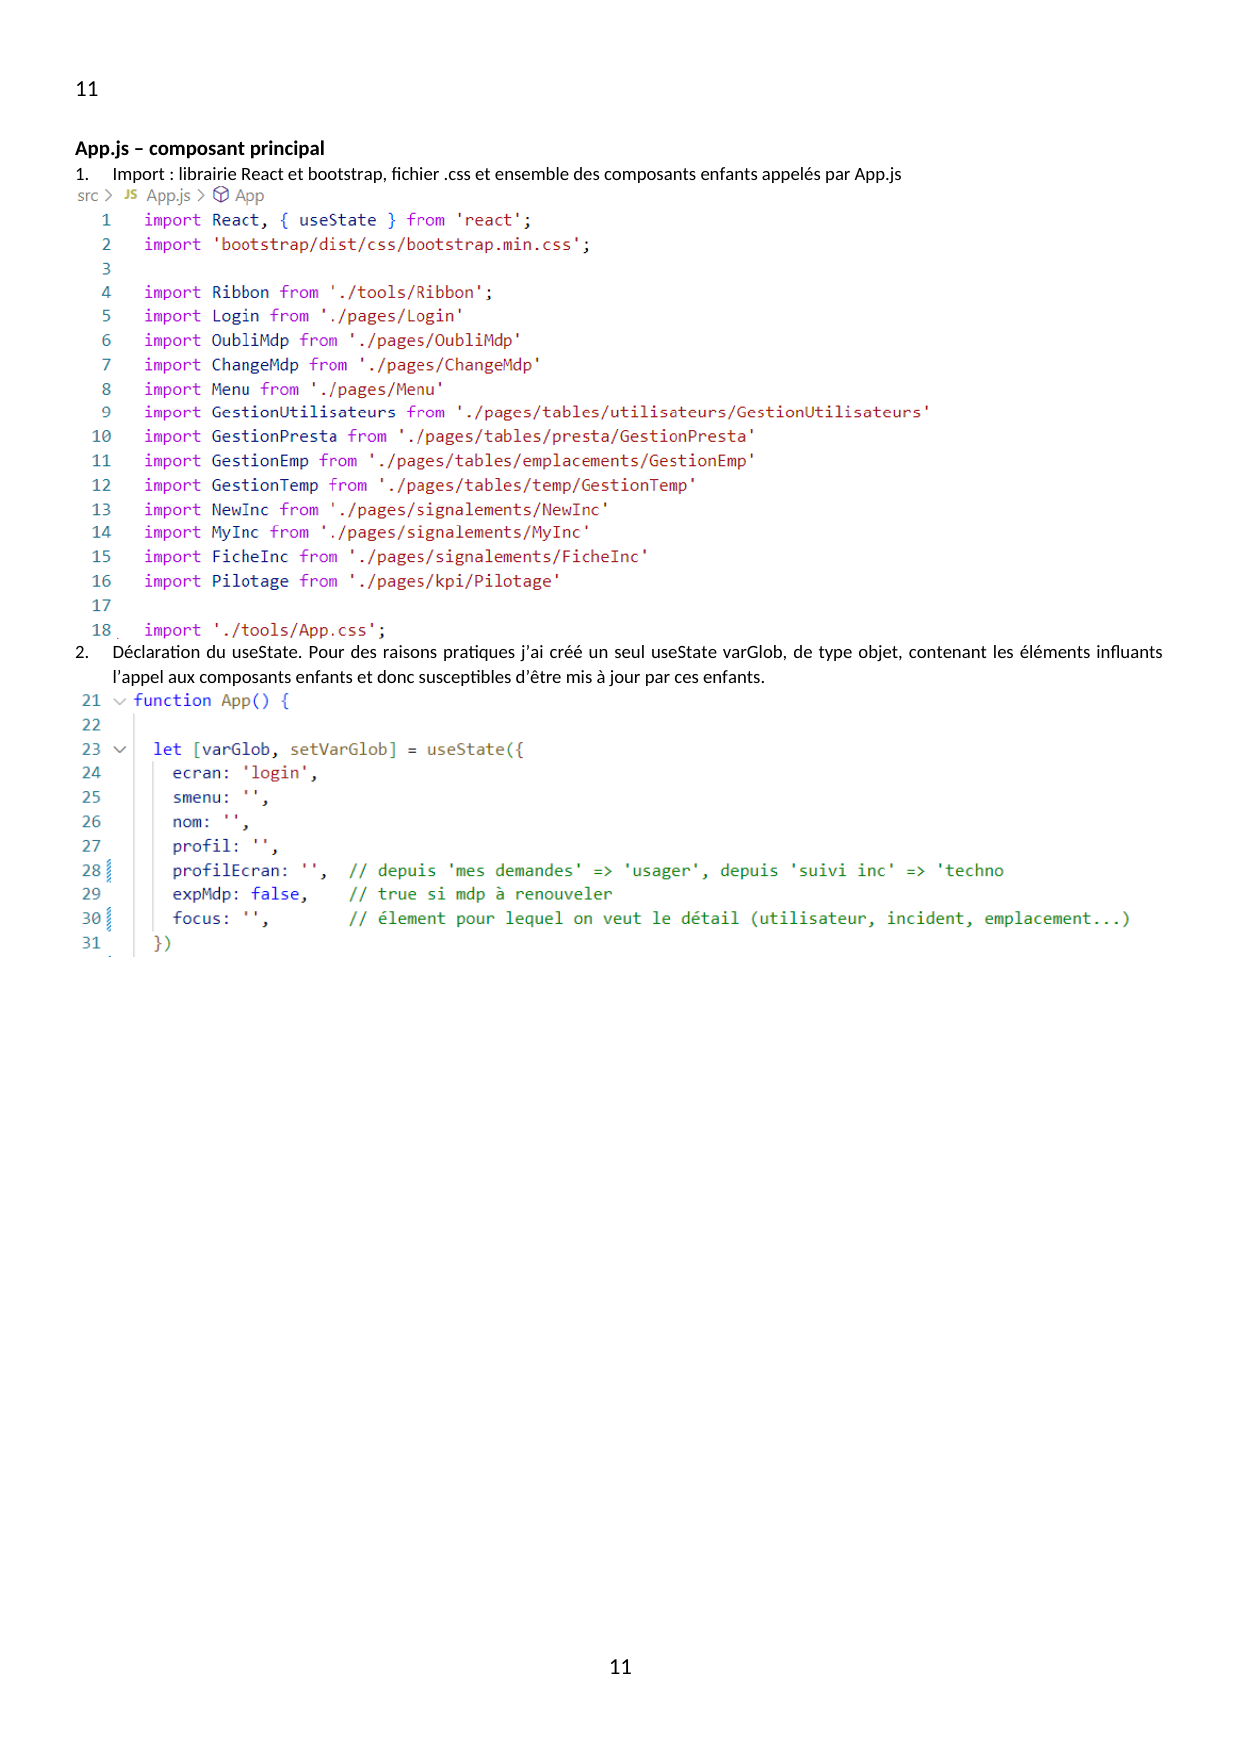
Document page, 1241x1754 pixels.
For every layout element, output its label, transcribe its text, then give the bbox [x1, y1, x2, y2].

list Import : librairie React et bootstrap, fichier .css et ensemble des composants enfants appelés par App.js [75, 162, 1165, 185]
picture [75, 690, 1137, 957]
list Déclaration du useState. Pour des raisons pratiques j’ai créé un seul useState varGlob, de type objet, contenant les éléments influants l’appel aux composants enfants et donc susceptibles d’être mis à jour par ces enfants. [75, 641, 1165, 688]
picture [75, 186, 933, 639]
text App.js – composant principal [75, 135, 1165, 160]
